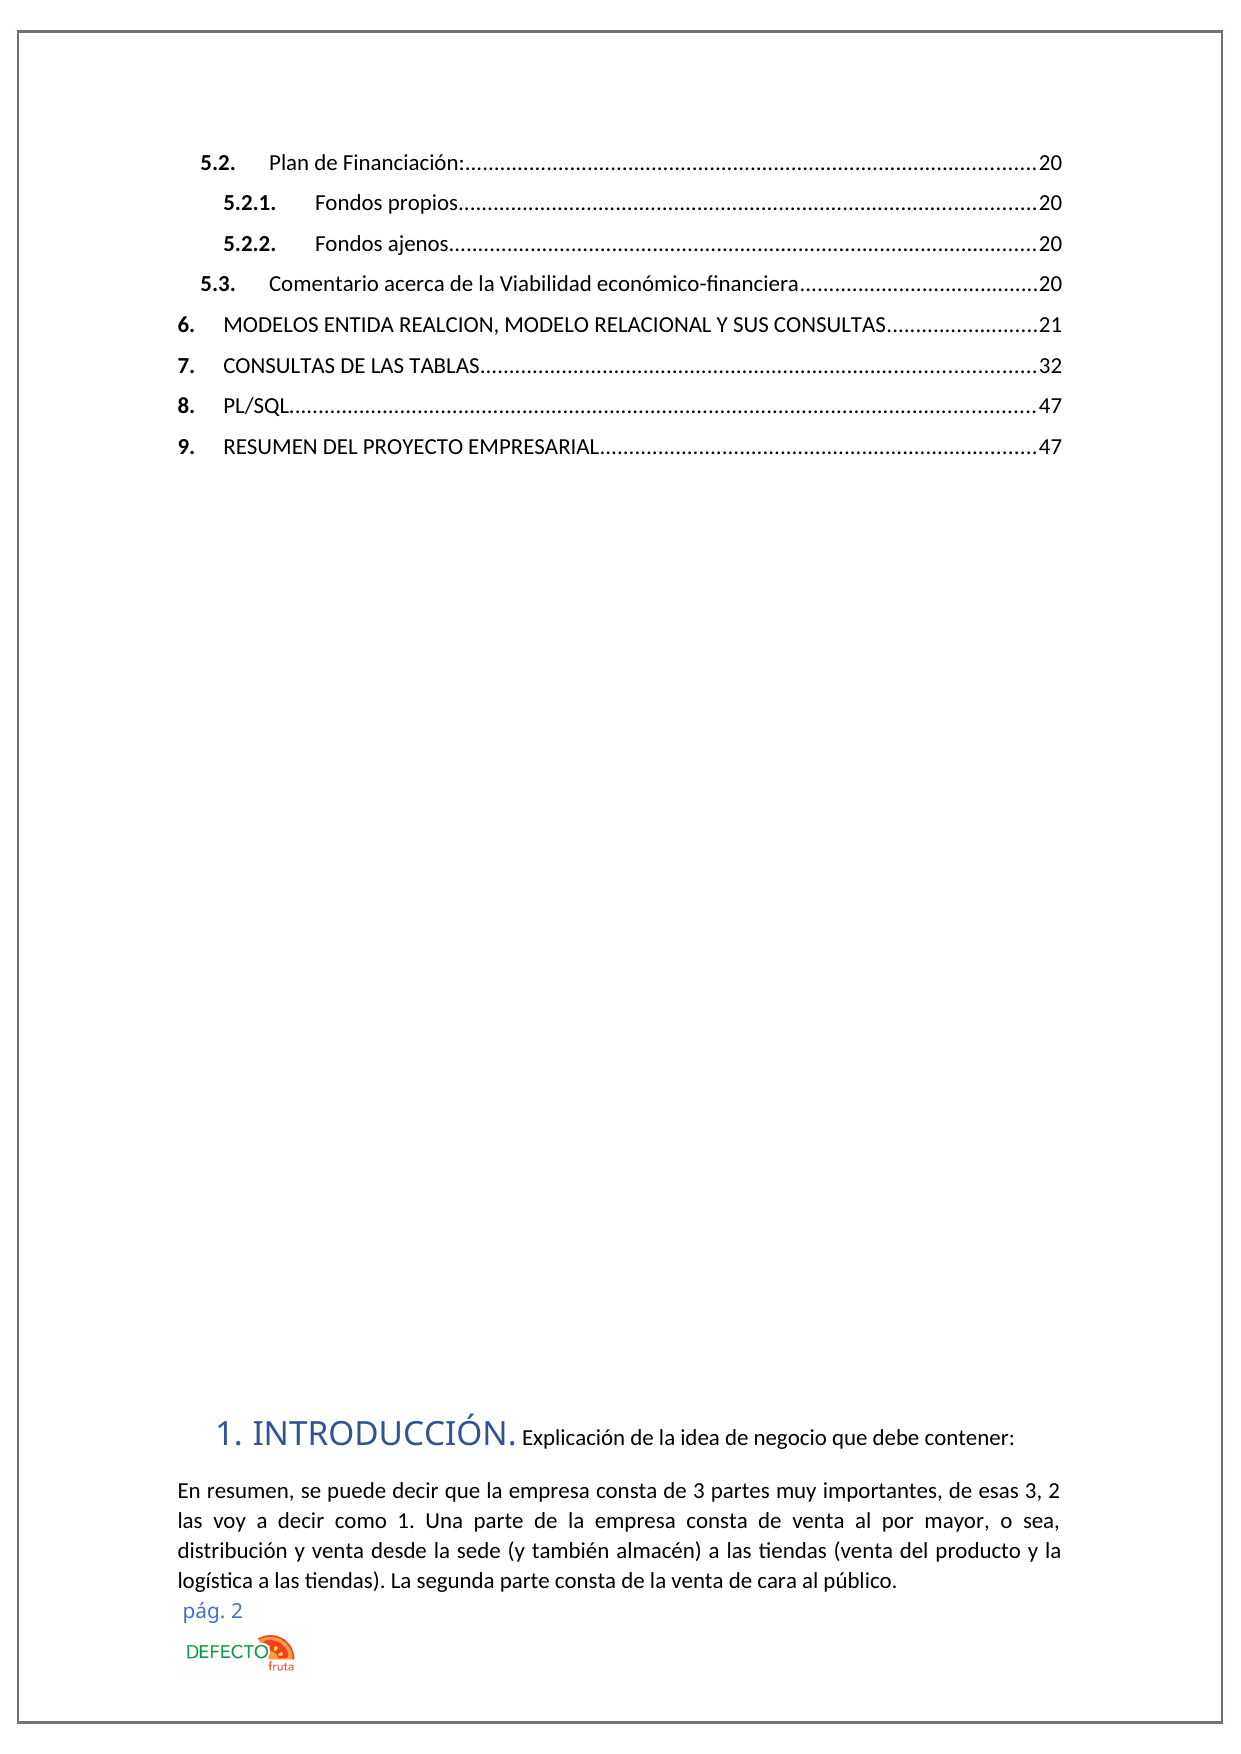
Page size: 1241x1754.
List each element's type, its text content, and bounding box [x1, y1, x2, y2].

text En resumen, se puede decir que la empresa consta de 3 partes muy importantes, de esas 3, 2 las voy a decir como 1. Una parte de la empresa consta de venta al por mayor, o sea, distribución y venta desde la sede (y también almacén) a las tiendas (venta del producto y la logística a las tiendas). La segunda parte consta de la venta de cara al público. [177, 1476, 1063, 1594]
list INTRODUCCIÓN. Explicación de la idea de negocio que debe contener: [215, 1410, 1063, 1456]
picture [177, 1624, 308, 1681]
